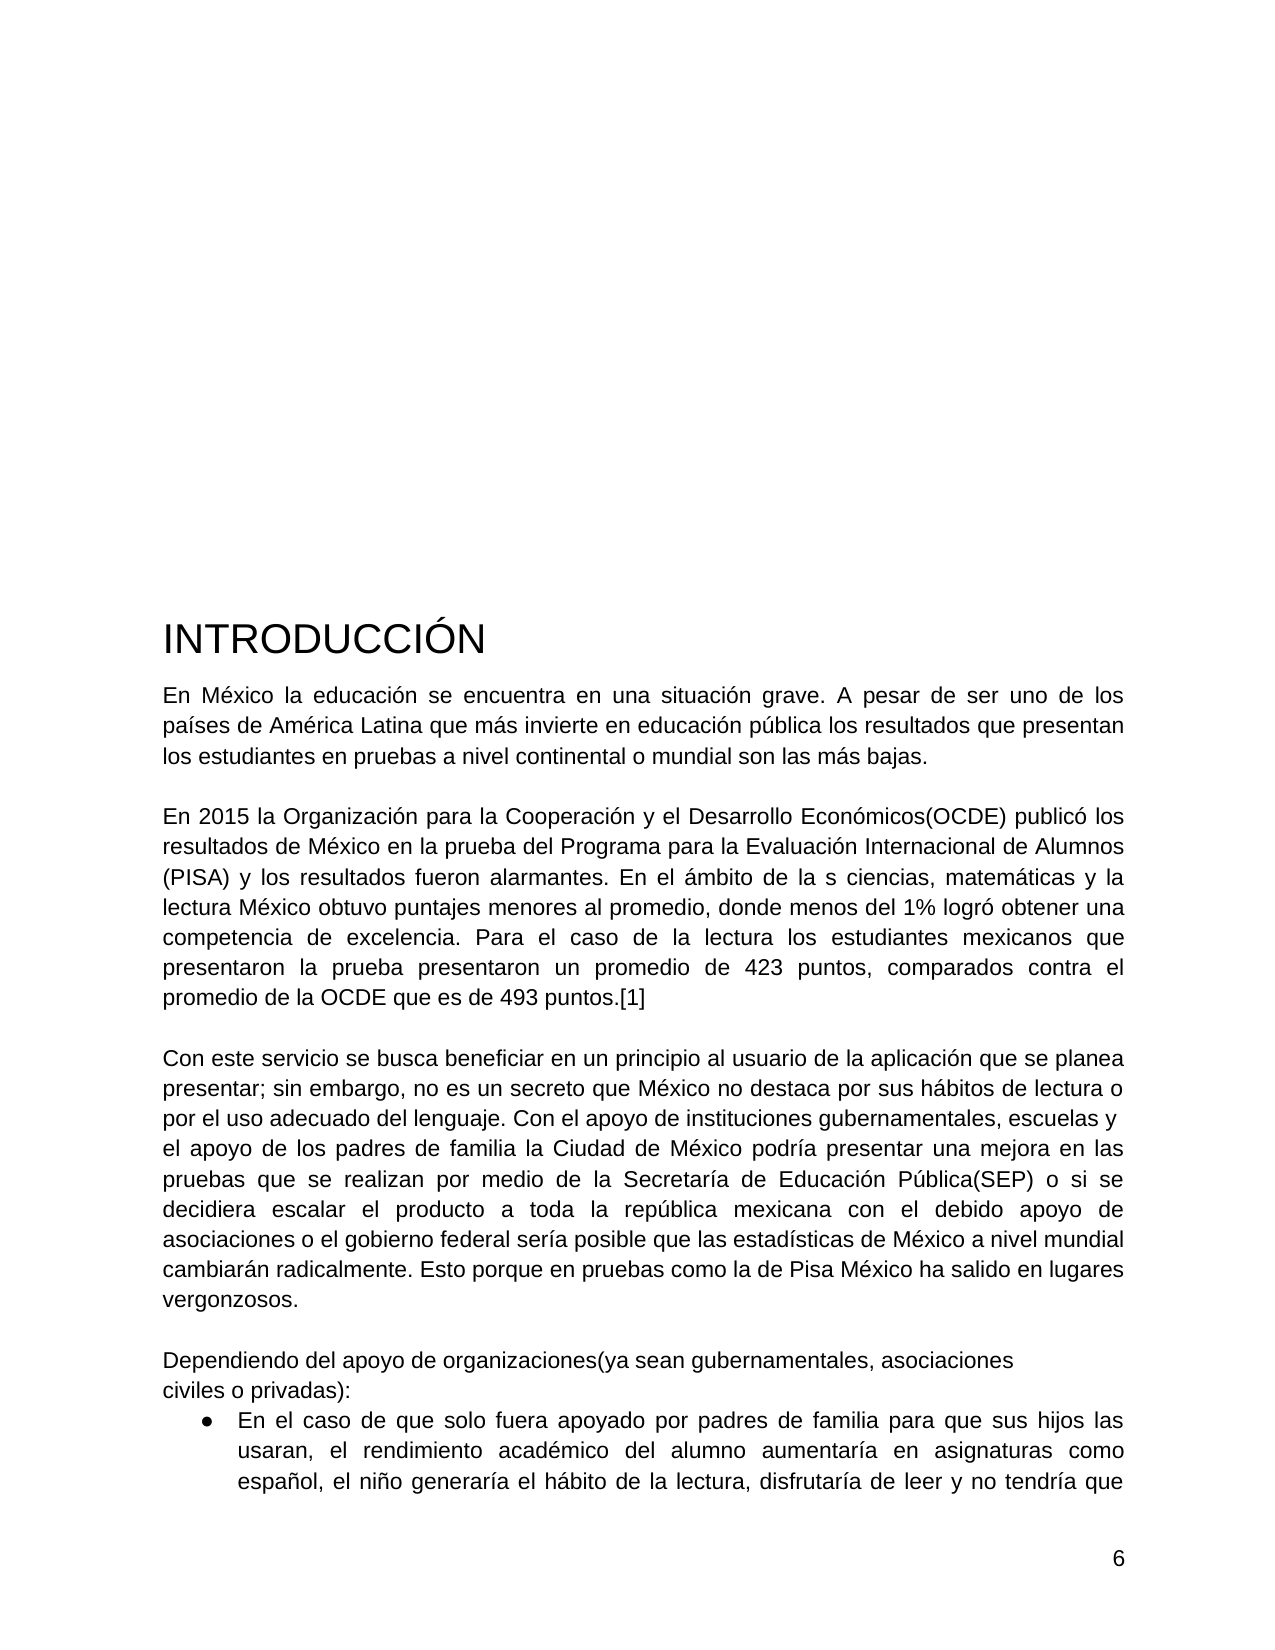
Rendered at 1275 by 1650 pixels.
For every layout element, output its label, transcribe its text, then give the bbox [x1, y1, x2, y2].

text el apoyo de los padres de familia la Ciudad de México podría presentar una mejora en las pruebas que se realizan por medio de la Secretaría de Educación Pública(SEP) o si se decidiera escalar el producto a toda la república mexicana con el debido apoyo de asociaciones o el gobierno federal sería posible que las estadísticas de México a nivel mundial cambiarán radicalmente. Esto porque en pruebas como la de Pisa México ha salido en lugares vergonzosos. [162, 1135, 1125, 1313]
subtitle INTRODUCCIÓN [162, 614, 1125, 662]
text En 2015 la Organización para la Cooperación y el Desarrollo Económicos(OCDE) publicó los resultados de México en la prueba del Programa para la Evaluación Internacional de Alumnos (PISA) y los resultados fueron alarmantes. En el ámbito de la s ciencias, matemáticas y la lectura México obtuvo puntajes menores al promedio, donde menos del 1% logró obtener una competencia de excelencia. Para el caso de la lectura los estudiantes mexicanos que presentaron la prueba presentaron un promedio de 423 puntos, comparados contra el promedio de la OCDE que es de 493 puntos.[1] [162, 803, 1125, 1011]
text civiles o privadas): [162, 1377, 1125, 1403]
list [200, 1407, 1125, 1494]
text Con este servicio se busca beneficiar en un principio al usuario de la aplicación que se planea presentar; sin embargo, no es un secreto que México no destaca por sus hábitos de lectura o por el uso adecuado del lenguaje. Con el apoyo de instituciones gubernamentales, escuelas y [162, 1045, 1125, 1131]
text En México la educación se encuentra en una situación grave. A pesar de ser uno de los países de América Latina que más invierte en educación pública los resultados que presentan los estudiantes en pruebas a nivel continental o mundial son las más bajas. [162, 682, 1125, 769]
text Dependiendo del apoyo de organizaciones(ya sean gubernamentales, asociaciones [162, 1347, 1125, 1373]
